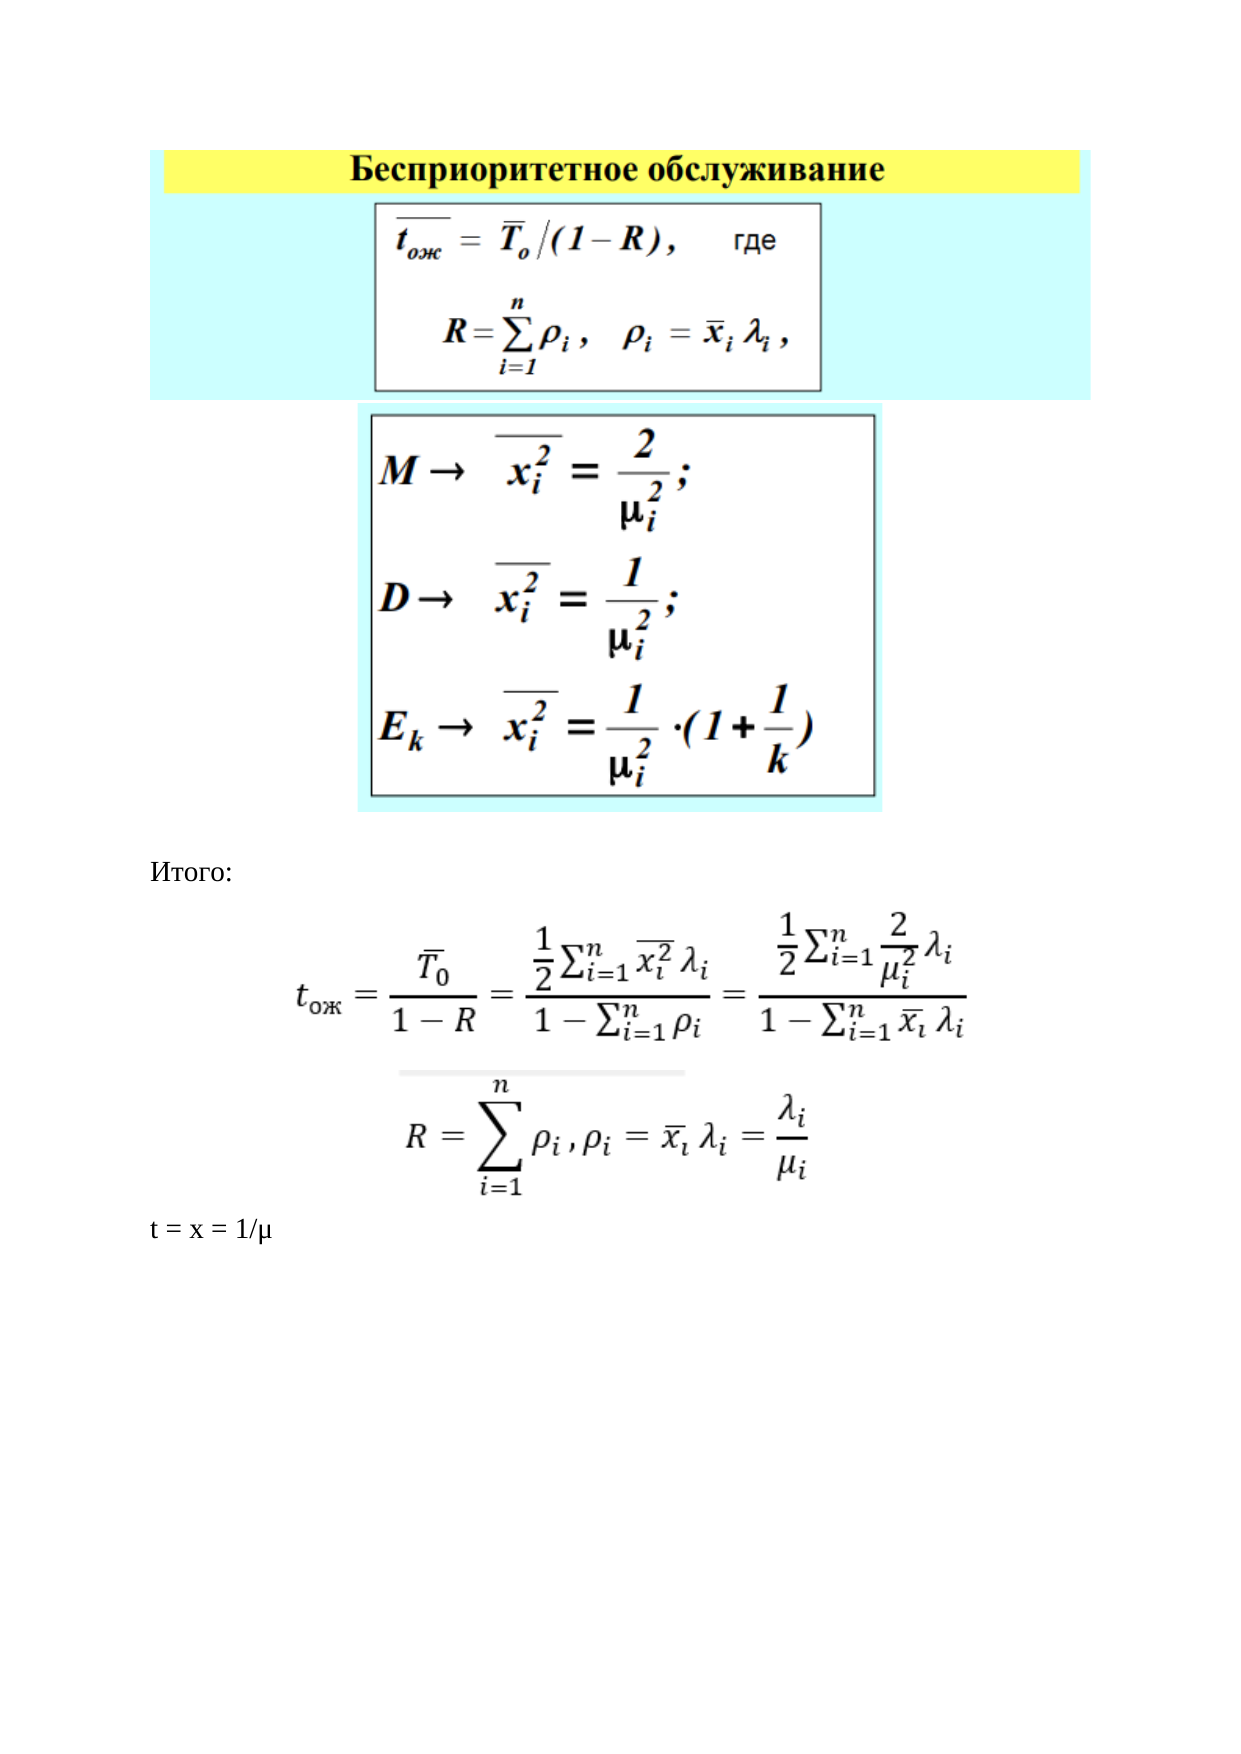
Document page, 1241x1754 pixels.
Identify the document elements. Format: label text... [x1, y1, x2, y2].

picture [377, 1070, 863, 1208]
picture [150, 150, 1091, 400]
text t = x = 1/μ [150, 1211, 1090, 1245]
text Итого: [150, 854, 1090, 888]
picture [263, 892, 978, 1066]
picture [357, 403, 883, 812]
